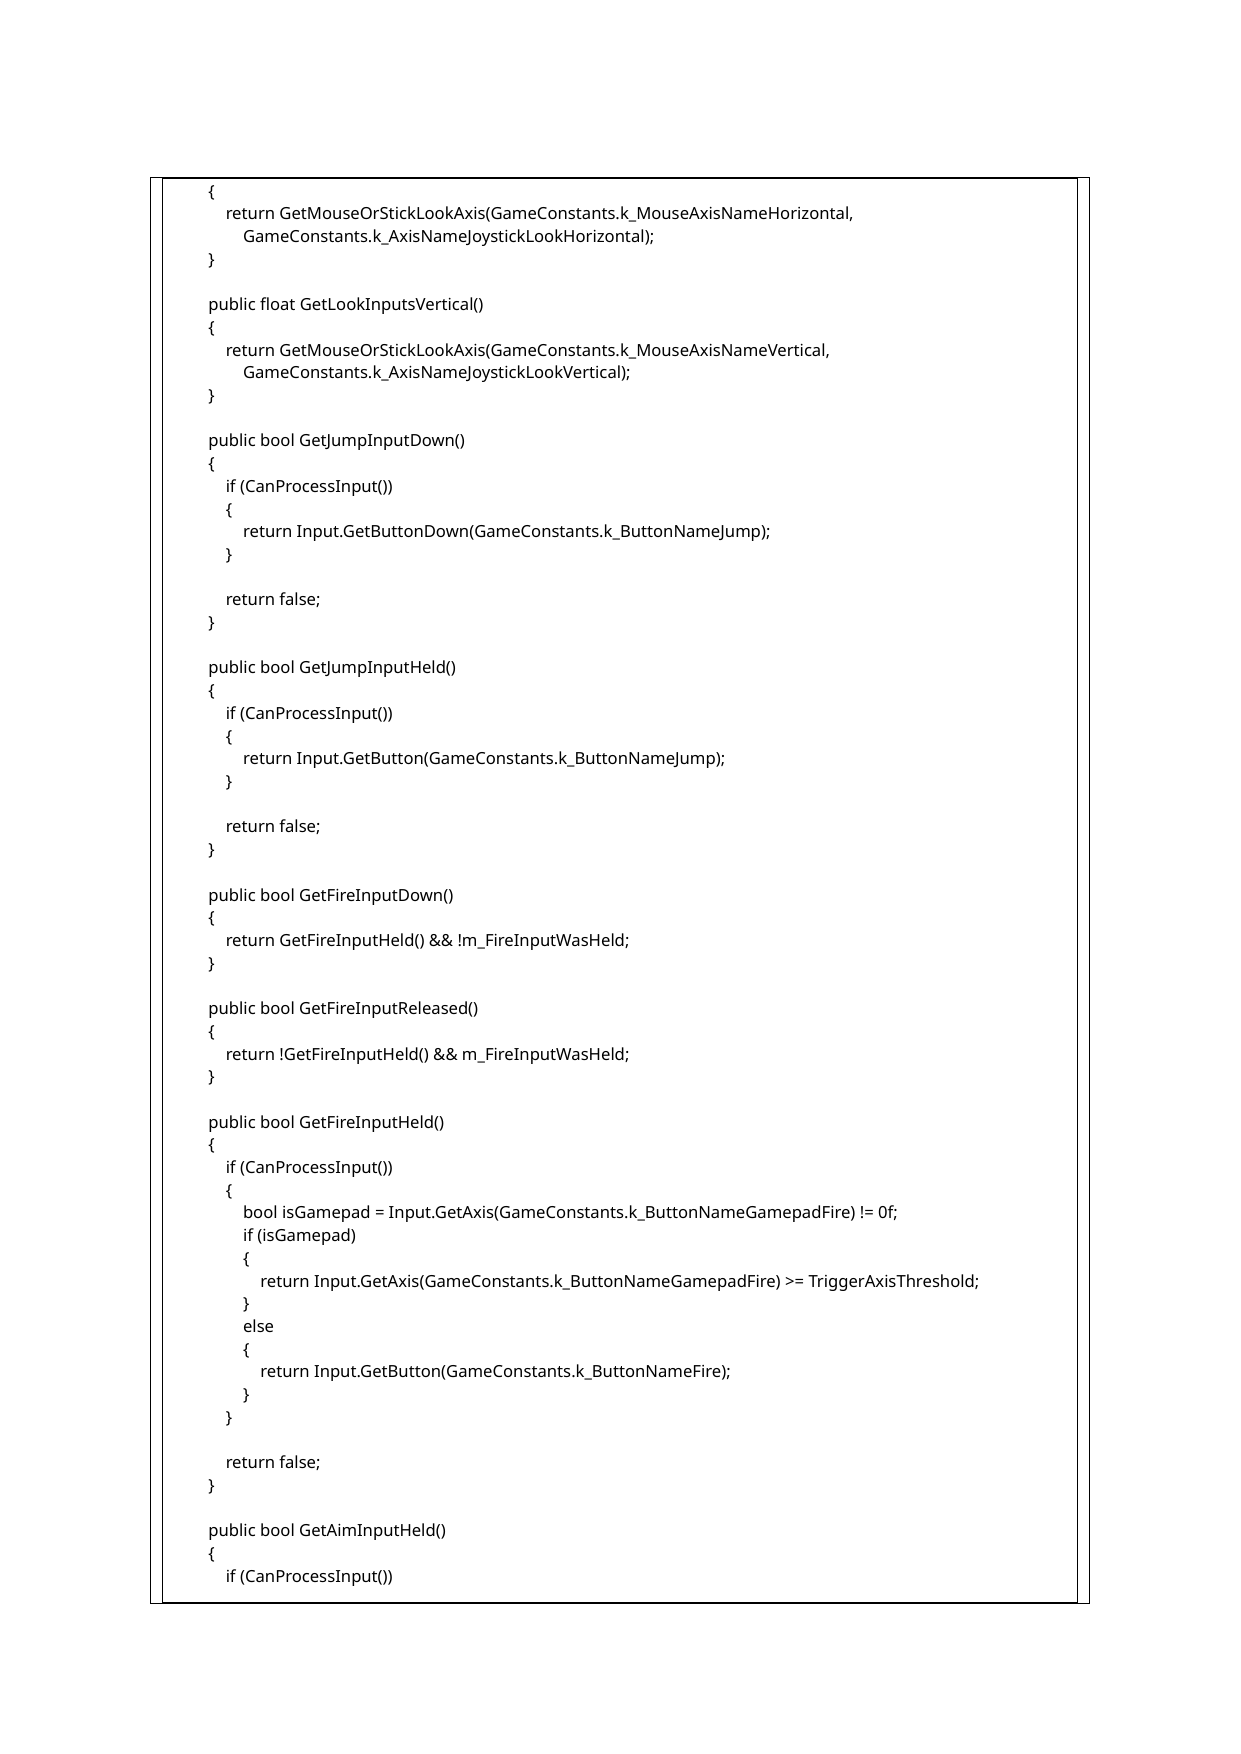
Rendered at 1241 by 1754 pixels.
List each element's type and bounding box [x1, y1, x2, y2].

table_header [1078, 178, 1089, 1603]
table_header [163, 179, 1077, 1602]
table_header [151, 178, 162, 1603]
